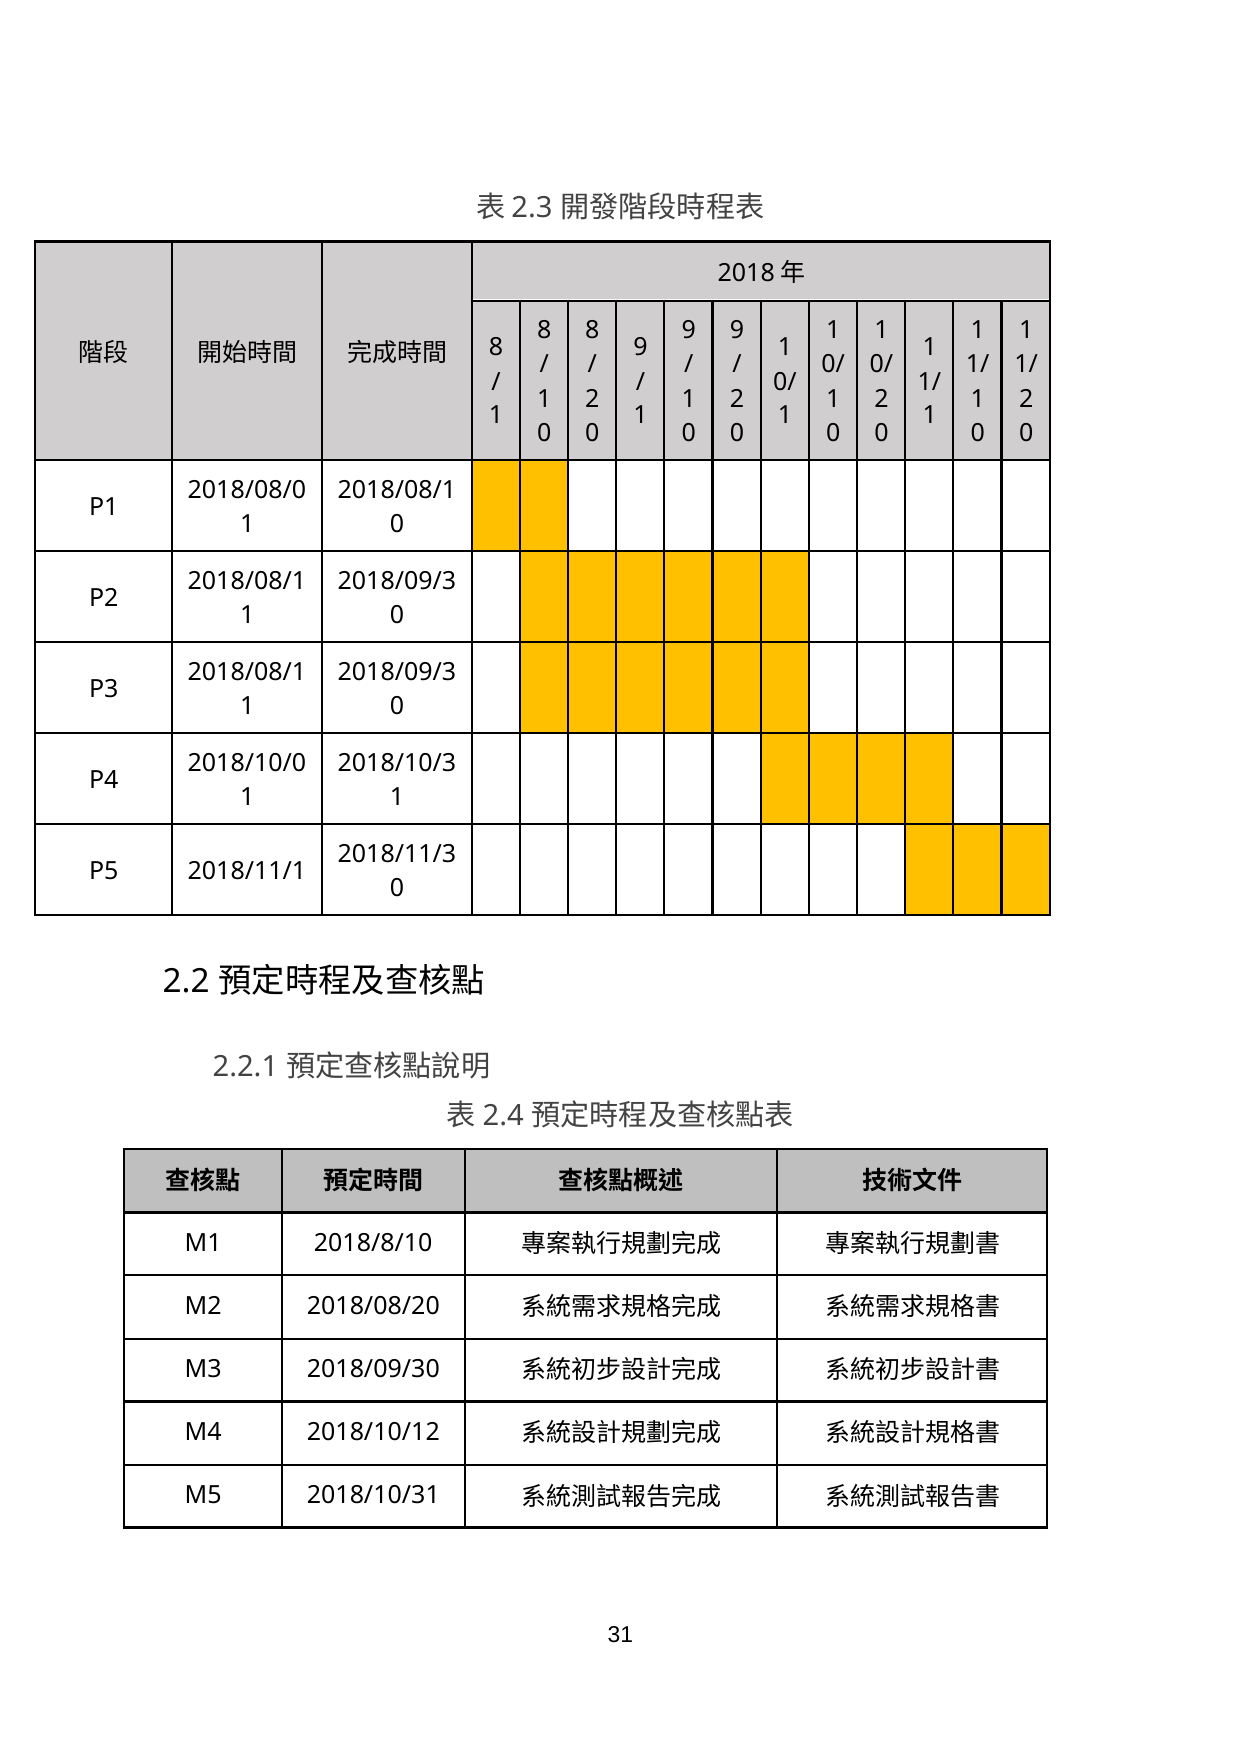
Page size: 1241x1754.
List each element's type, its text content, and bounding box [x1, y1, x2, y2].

table_cell 2018/08/20 [283, 1276, 464, 1337]
table_cell [473, 552, 519, 641]
table_cell [762, 552, 808, 641]
table_cell 系統初步設計書 [778, 1340, 1046, 1400]
table_cell [617, 825, 663, 914]
table_cell 11/ 20 [1003, 302, 1049, 459]
table_cell 2018/08/01 [173, 461, 321, 550]
table_cell 專案執行規劃書 [778, 1214, 1046, 1274]
table_cell [858, 552, 904, 641]
table_cell 10/ 1 [762, 302, 808, 459]
table_cell 2018/11/30 [323, 825, 471, 914]
table_cell 8 / 1 [473, 302, 519, 459]
subtitle 2.2 預定時程及查核點 [112, 953, 1128, 1002]
table_cell P4 [36, 734, 171, 823]
table_cell 2018/10/01 [173, 734, 321, 823]
table_cell [473, 825, 519, 914]
table_cell 2018/08/11 [173, 552, 321, 641]
table_cell [617, 461, 663, 550]
table_cell 系統設計規格書 [778, 1403, 1046, 1463]
table_header 完成時間 [323, 243, 471, 459]
table_cell [1003, 734, 1049, 823]
table_cell [906, 643, 952, 732]
table_cell [858, 734, 904, 823]
table_header 階段 [36, 243, 171, 459]
subtitle 表2.3 開發階段時程表 [112, 183, 1128, 226]
table_cell [954, 825, 1000, 914]
table_cell [1003, 643, 1049, 732]
table_cell 9 / 10 [665, 302, 711, 459]
table_cell P5 [36, 825, 171, 914]
table_cell [569, 734, 615, 823]
table_cell 10/ 20 [858, 302, 904, 459]
table_cell [473, 734, 519, 823]
table_cell 9 / 20 [714, 302, 760, 459]
table_cell [714, 734, 760, 823]
table_cell [521, 734, 567, 823]
table_cell 2018/10/12 [283, 1403, 464, 1463]
table_cell [858, 461, 904, 550]
table_cell [858, 825, 904, 914]
table_cell [954, 461, 1000, 550]
table_cell [810, 825, 856, 914]
table_cell 9 / 1 [617, 302, 663, 459]
table_cell M4 [125, 1403, 281, 1463]
table_header 2018年 [473, 243, 1049, 299]
table_cell [954, 643, 1000, 732]
table_cell 2018/08/10 [323, 461, 471, 550]
table_cell M1 [125, 1214, 281, 1274]
table_cell [810, 461, 856, 550]
table_cell [569, 643, 615, 732]
table_cell [906, 552, 952, 641]
table_cell [665, 461, 711, 550]
table_cell 專案執行規劃完成 [466, 1214, 776, 1274]
table_cell 11/ 1 [906, 302, 952, 459]
table_cell P1 [36, 461, 171, 550]
table_cell 11/ 10 [954, 302, 1000, 459]
table_cell 2018/8/10 [283, 1214, 464, 1274]
table_header 查核點概述 [466, 1150, 776, 1211]
table_cell 8 / 20 [569, 302, 615, 459]
table_cell [665, 825, 711, 914]
table_cell M2 [125, 1276, 281, 1337]
table_cell 2018/09/30 [323, 643, 471, 732]
table_cell 2018/09/30 [323, 552, 471, 641]
table_cell [665, 734, 711, 823]
table_cell 2018/10/31 [283, 1466, 464, 1526]
table_cell [665, 552, 711, 641]
table_header 查核點 [125, 1150, 281, 1211]
table_cell 10/ 10 [810, 302, 856, 459]
table_header 開始時間 [173, 243, 321, 459]
table_cell [906, 825, 952, 914]
table_cell 系統需求規格書 [778, 1276, 1046, 1337]
table_cell [665, 643, 711, 732]
table_cell [1003, 461, 1049, 550]
table_cell 系統需求規格完成 [466, 1276, 776, 1337]
table_cell 系統測試報告完成 [466, 1466, 776, 1526]
subtitle 表 2.4 預定時程及查核點表 [112, 1091, 1128, 1134]
table_cell [762, 461, 808, 550]
table_cell [906, 734, 952, 823]
table_header 技術文件 [778, 1150, 1046, 1211]
table_cell 2018/11/1 [173, 825, 321, 914]
table_cell 2018/09/30 [283, 1340, 464, 1400]
table_cell [569, 461, 615, 550]
table_cell [954, 734, 1000, 823]
table_cell 系統初步設計完成 [466, 1340, 776, 1400]
table_cell 2018/10/31 [323, 734, 471, 823]
table_cell [617, 643, 663, 732]
table_cell [954, 552, 1000, 641]
table_cell [1003, 552, 1049, 641]
table_cell 8 / 10 [521, 302, 567, 459]
table_cell [521, 643, 567, 732]
table_header 預定時間 [283, 1150, 464, 1211]
table_cell [810, 643, 856, 732]
table_cell 系統設計規劃完成 [466, 1403, 776, 1463]
table_cell [906, 461, 952, 550]
table_cell [762, 825, 808, 914]
table_cell [858, 643, 904, 732]
table_cell [521, 461, 567, 550]
table_cell P2 [36, 552, 171, 641]
table_cell M3 [125, 1340, 281, 1400]
table_cell [521, 825, 567, 914]
subtitle 2.2.1 預定查核點說明 [112, 1042, 1128, 1085]
table_cell P3 [36, 643, 171, 732]
table_cell [473, 643, 519, 732]
table_cell [569, 552, 615, 641]
table_cell [569, 825, 615, 914]
table_cell [762, 734, 808, 823]
table_cell [762, 643, 808, 732]
table_cell 2018/08/11 [173, 643, 321, 732]
table_cell [714, 461, 760, 550]
table_cell [617, 734, 663, 823]
table_cell 系統測試報告書 [778, 1466, 1046, 1526]
table_cell M5 [125, 1466, 281, 1526]
table_cell [521, 552, 567, 641]
table_cell [810, 734, 856, 823]
table_cell [714, 643, 760, 732]
table_cell [1003, 825, 1049, 914]
table_cell [714, 825, 760, 914]
table_cell [617, 552, 663, 641]
table_cell [714, 552, 760, 641]
table_cell [473, 461, 519, 550]
table_cell [810, 552, 856, 641]
